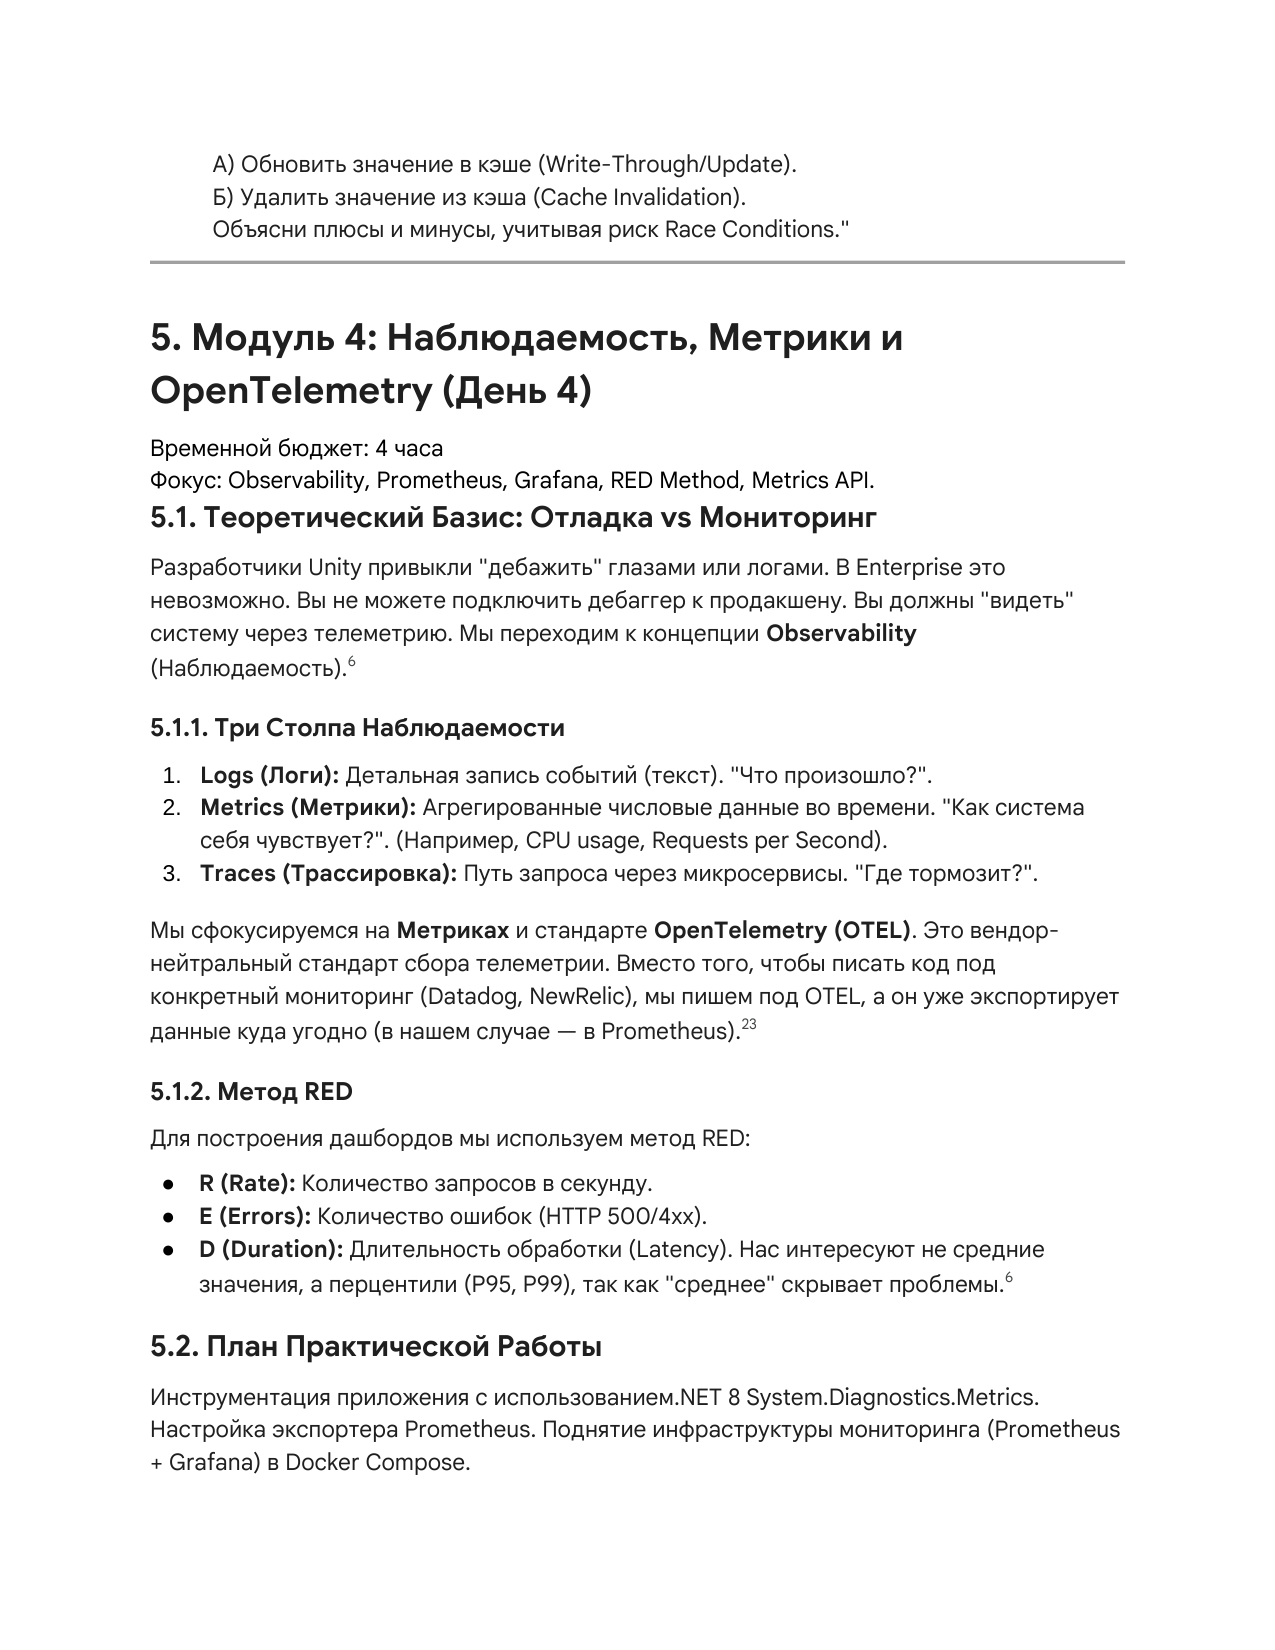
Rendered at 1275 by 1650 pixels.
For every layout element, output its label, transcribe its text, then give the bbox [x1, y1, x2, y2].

text Фокус: Observability, Prometheus, Grafana, RED Method, Metrics API. [150, 466, 1125, 495]
list Metrics (Метрики): Агрегированные числовые данные во времени. "Как система себя чувствует?". (Например, CPU usage, Requests per Second). [162, 793, 1125, 855]
text Инструментация приложения с использованием.NET 8 System.Diagnostics.Metrics. Настройка экспортера Prometheus. Поднятие инфраструктуры мониторинга (Prometheus + Grafana) в Docker Compose. [150, 1383, 1125, 1477]
text Для построения дашбордов мы используем метод RED: [150, 1124, 1125, 1153]
text Разработчики Unity привыкли "дебажить" глазами или логами. В Enterprise это невозможно. Вы не можете подключить дебаггер к продакшену. Вы должны "видеть" систему через телеметрию. Мы переходим к концепции Observability (Наблюдаемость).6 [150, 553, 1125, 683]
text Мы сфокусируемся на Метриках и стандарте OpenTelemetry (OTEL). Это вендор-нейтральный стандарт сбора телеметрии. Вместо того, чтобы писать код под конкретный мониторинг (Datadog, NewRelic), мы пишем под OTEL, а он уже экспортирует данные куда угодно (в нашем случае — в Prometheus).23 [150, 917, 1125, 1047]
text Временной бюджет: 4 часа [150, 434, 1125, 462]
list R (Rate): Количество запросов в секунду. [161, 1169, 1125, 1198]
subtitle 5.1. Теоретический Базис: Отладка vs Мониторинг [150, 499, 1125, 536]
subtitle 5.2. План Практической Работы [150, 1329, 1125, 1365]
list Logs (Логи): Детальная запись событий (текст). "Что произошло?". [162, 761, 1125, 789]
list E (Errors): Количество ошибок (HTTP 500/4xx). [161, 1202, 1125, 1231]
list Traces (Трассировка): Путь запроса через микросервисы. "Где тормозит?". [162, 859, 1125, 888]
text А) Обновить значение в кэше (Write-Through/Update). [212, 150, 1062, 179]
list D (Duration): Длительность обработки (Latency). Нас интересуют не средние значения, а перцентили (P95, P99), так как "среднее" скрывает проблемы.6 [161, 1235, 1125, 1299]
subtitle 5.1.1. Три Столпа Наблюдаемости [150, 713, 1125, 744]
text Б) Удалить значение из кэша (Cache Invalidation). [212, 183, 1062, 211]
subtitle 5. Модуль 4: Наблюдаемость, Метрики и OpenTelemetry (День 4) [150, 264, 1125, 415]
subtitle 5.1.2. Метод RED [150, 1076, 1125, 1107]
text Объясни плюсы и минусы, учитывая риск Race Conditions." [212, 215, 1062, 244]
